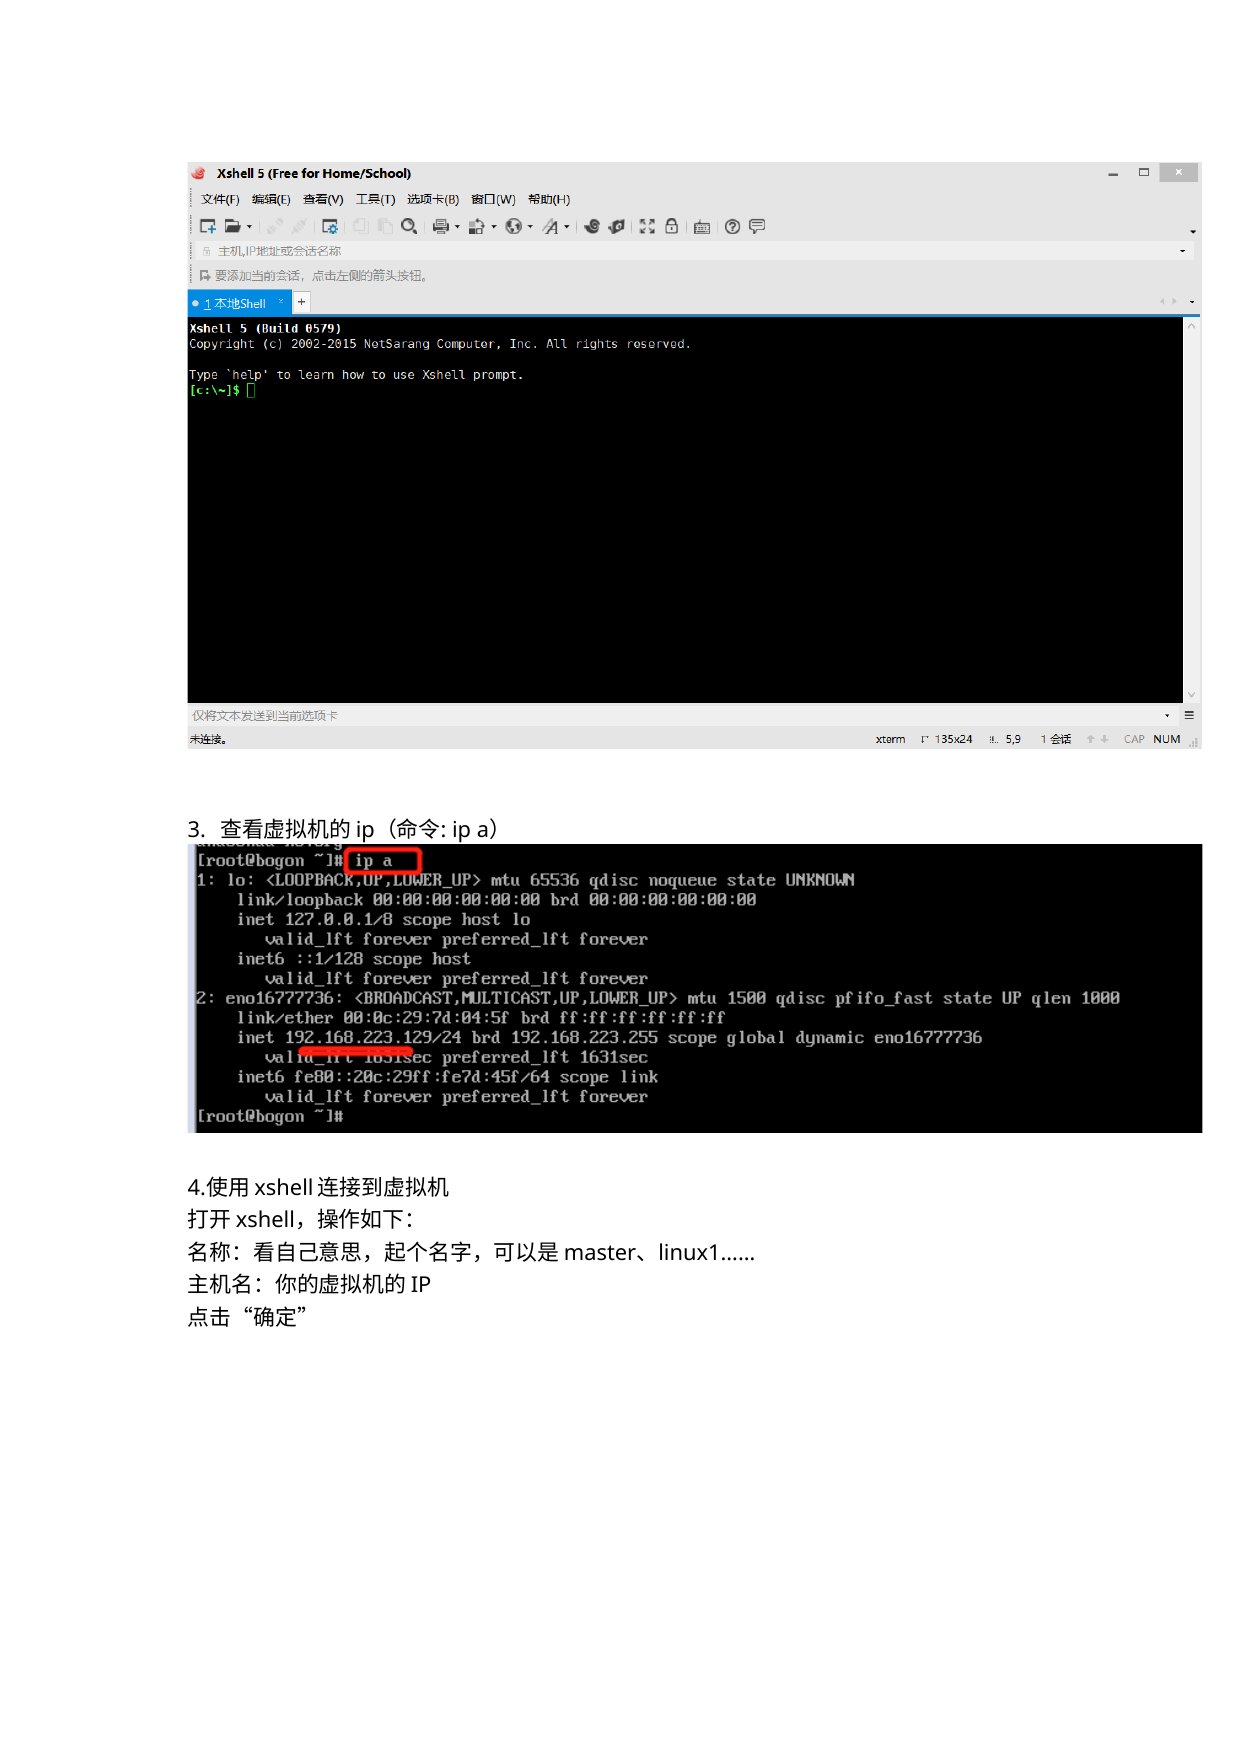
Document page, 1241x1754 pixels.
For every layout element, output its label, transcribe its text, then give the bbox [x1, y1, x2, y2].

text 名称：看自己意思，起个名字，可以是master、linux1…… [187, 1234, 1053, 1267]
list 打开xshell，操作如下： [187, 1202, 1053, 1234]
picture [187, 162, 1202, 749]
picture [187, 844, 1203, 1133]
list 4.使用xshell连接到虚拟机 [187, 1169, 1053, 1202]
list 查看虚拟机的ip（命令: ip a） [187, 812, 1053, 844]
text 点击“确定” [187, 1299, 1053, 1332]
text 主机名：你的虚拟机的IP [187, 1267, 1053, 1299]
